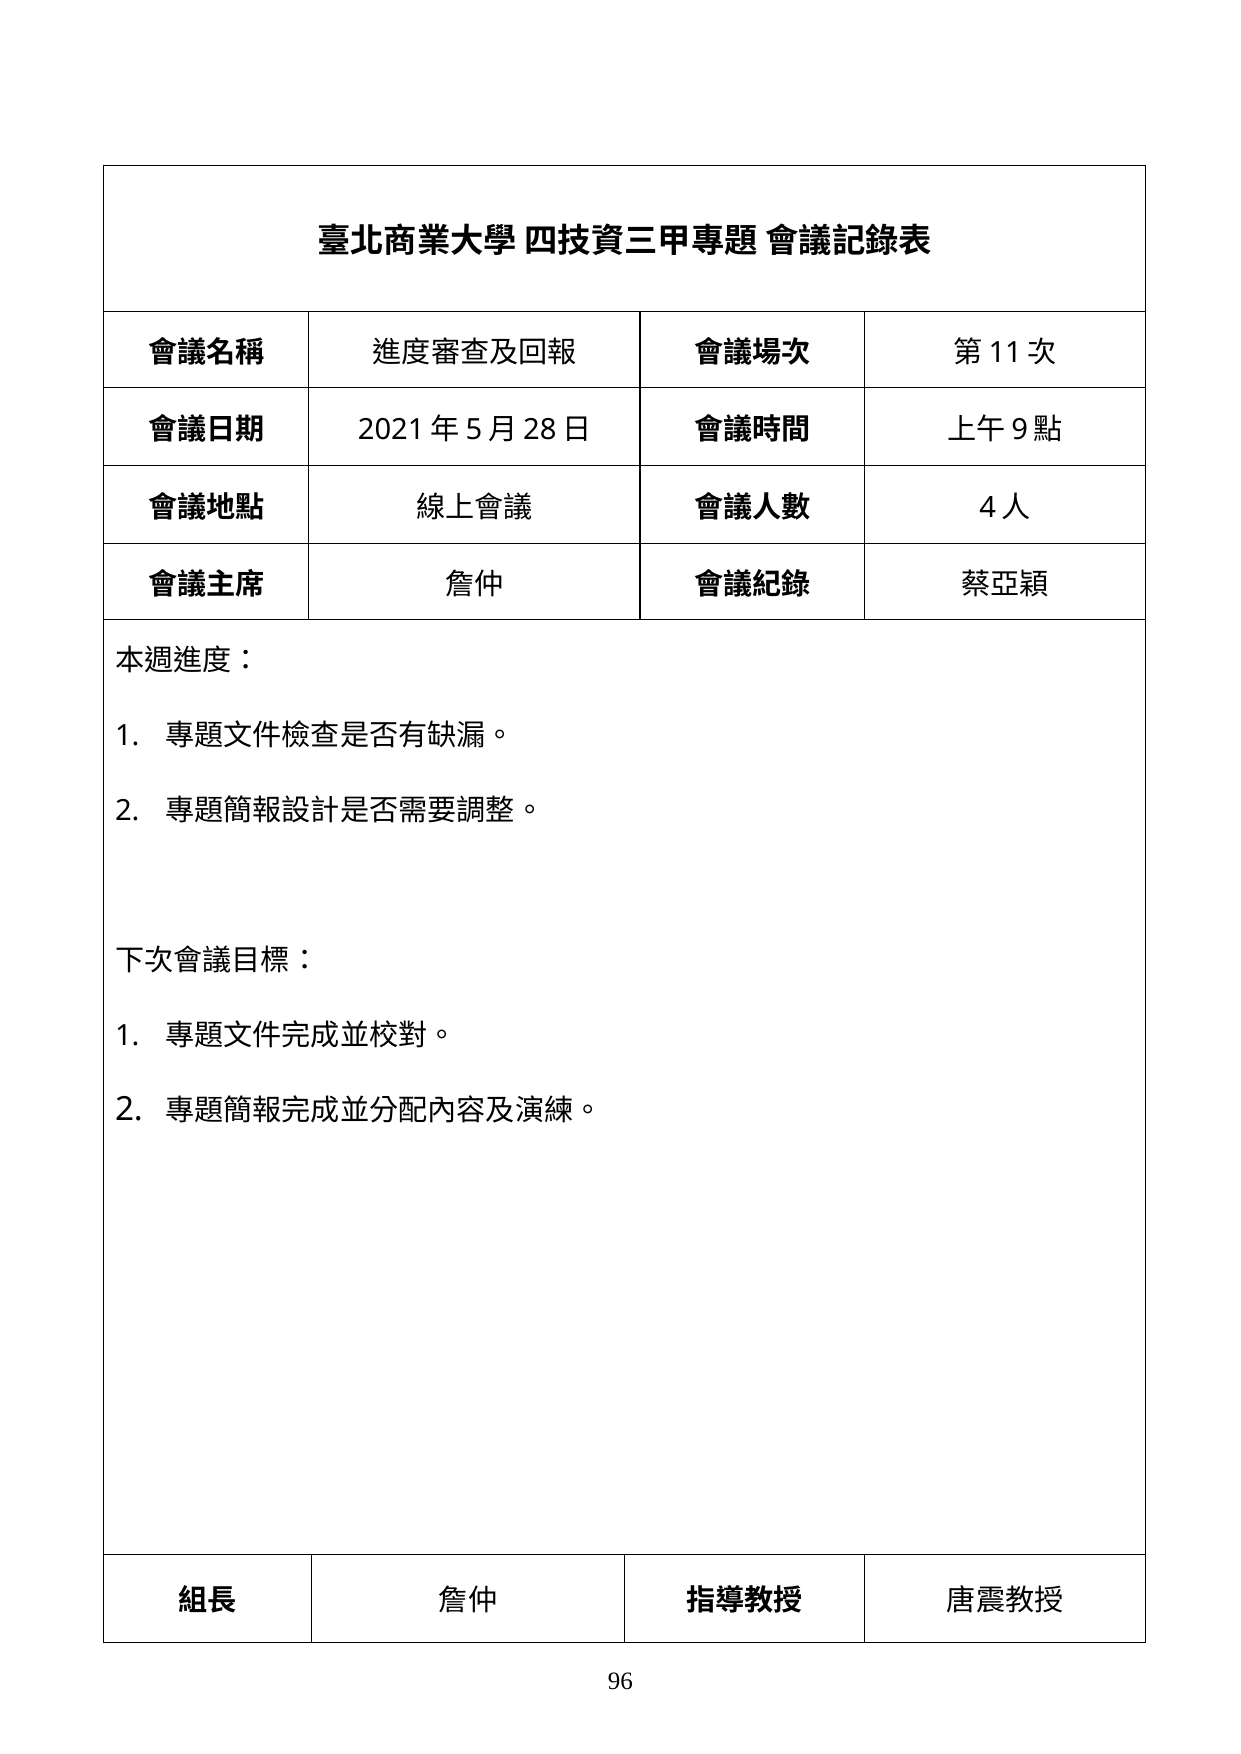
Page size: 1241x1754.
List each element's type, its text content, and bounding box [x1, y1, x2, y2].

table_cell 會議主席 [104, 544, 308, 619]
table_cell 線上會議 [309, 466, 639, 543]
table_cell 會議時間 [641, 388, 864, 465]
table_cell 進度審查及回報 [309, 312, 639, 387]
table_cell 會議名稱 [104, 312, 308, 387]
table_cell 指導教授 [625, 1555, 864, 1642]
table_cell 4人 [865, 466, 1145, 543]
table_cell 蔡亞穎 [865, 544, 1145, 619]
table_cell 詹仲 [309, 544, 639, 619]
table_cell 組長 [104, 1555, 311, 1642]
table_cell 本週進度： 專題文件檢查是否有缺漏。 專題簡報設計是否需要調整。 下次會議目標： 專題文件完成並校對。 專題簡報完成並分配內容及演練。 [104, 620, 1145, 1553]
table_cell 唐震教授 [865, 1555, 1145, 1642]
table_cell 會議場次 [641, 312, 864, 387]
table_cell 會議人數 [641, 466, 864, 543]
table_cell 詹仲 [312, 1555, 624, 1642]
table_header 臺北商業大學 四技資三甲專題 會議記錄表 [104, 166, 1145, 311]
table_cell 會議日期 [104, 388, 308, 465]
table_cell 2021年5月28日 [309, 388, 639, 465]
table_cell 第11次 [865, 312, 1145, 387]
table_cell 會議紀錄 [641, 544, 864, 619]
table_cell 上午9點 [865, 388, 1145, 465]
table_cell 會議地點 [104, 466, 308, 543]
